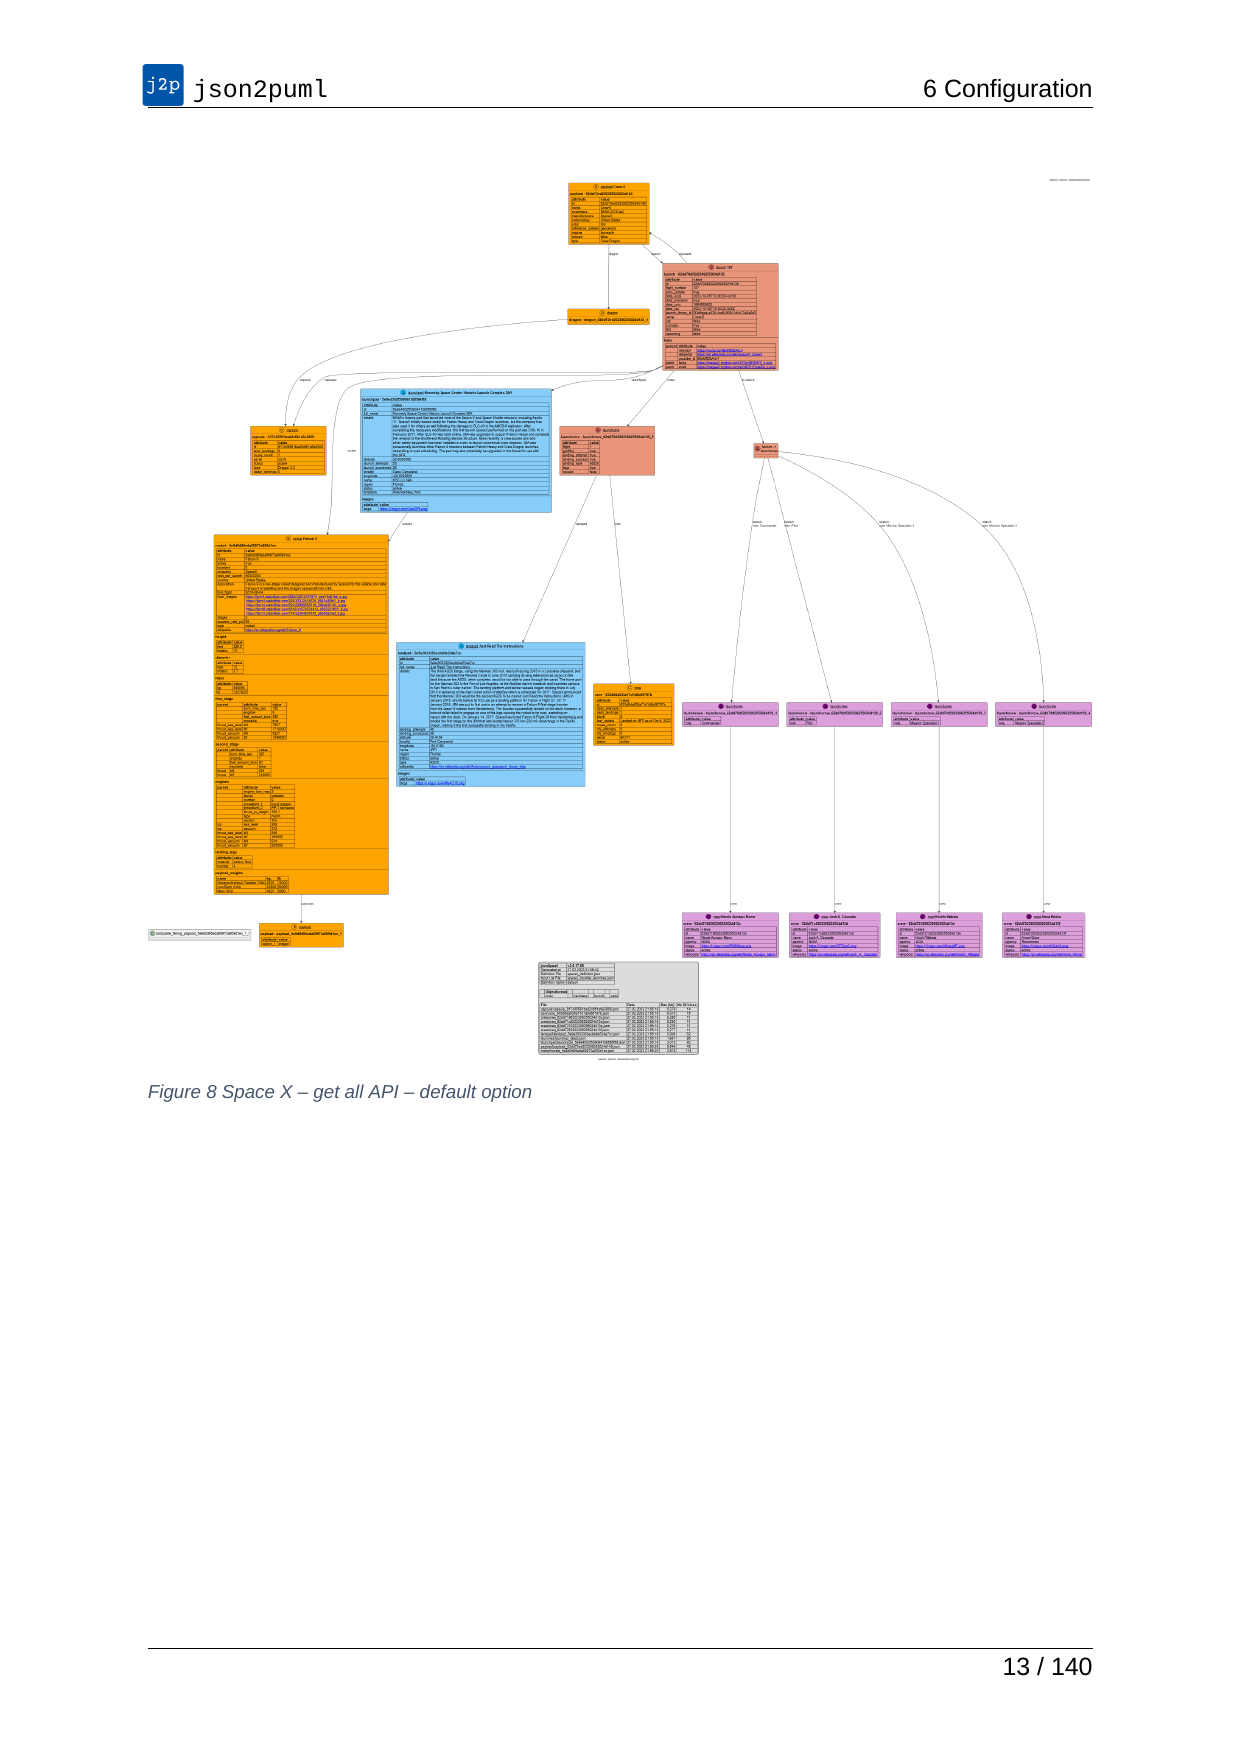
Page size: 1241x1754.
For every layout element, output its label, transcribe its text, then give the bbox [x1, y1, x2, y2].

picture [142, 64, 184, 106]
picture [147, 178, 1093, 1062]
text Figure 8 Space X – get all API – default option [148, 1081, 1093, 1102]
